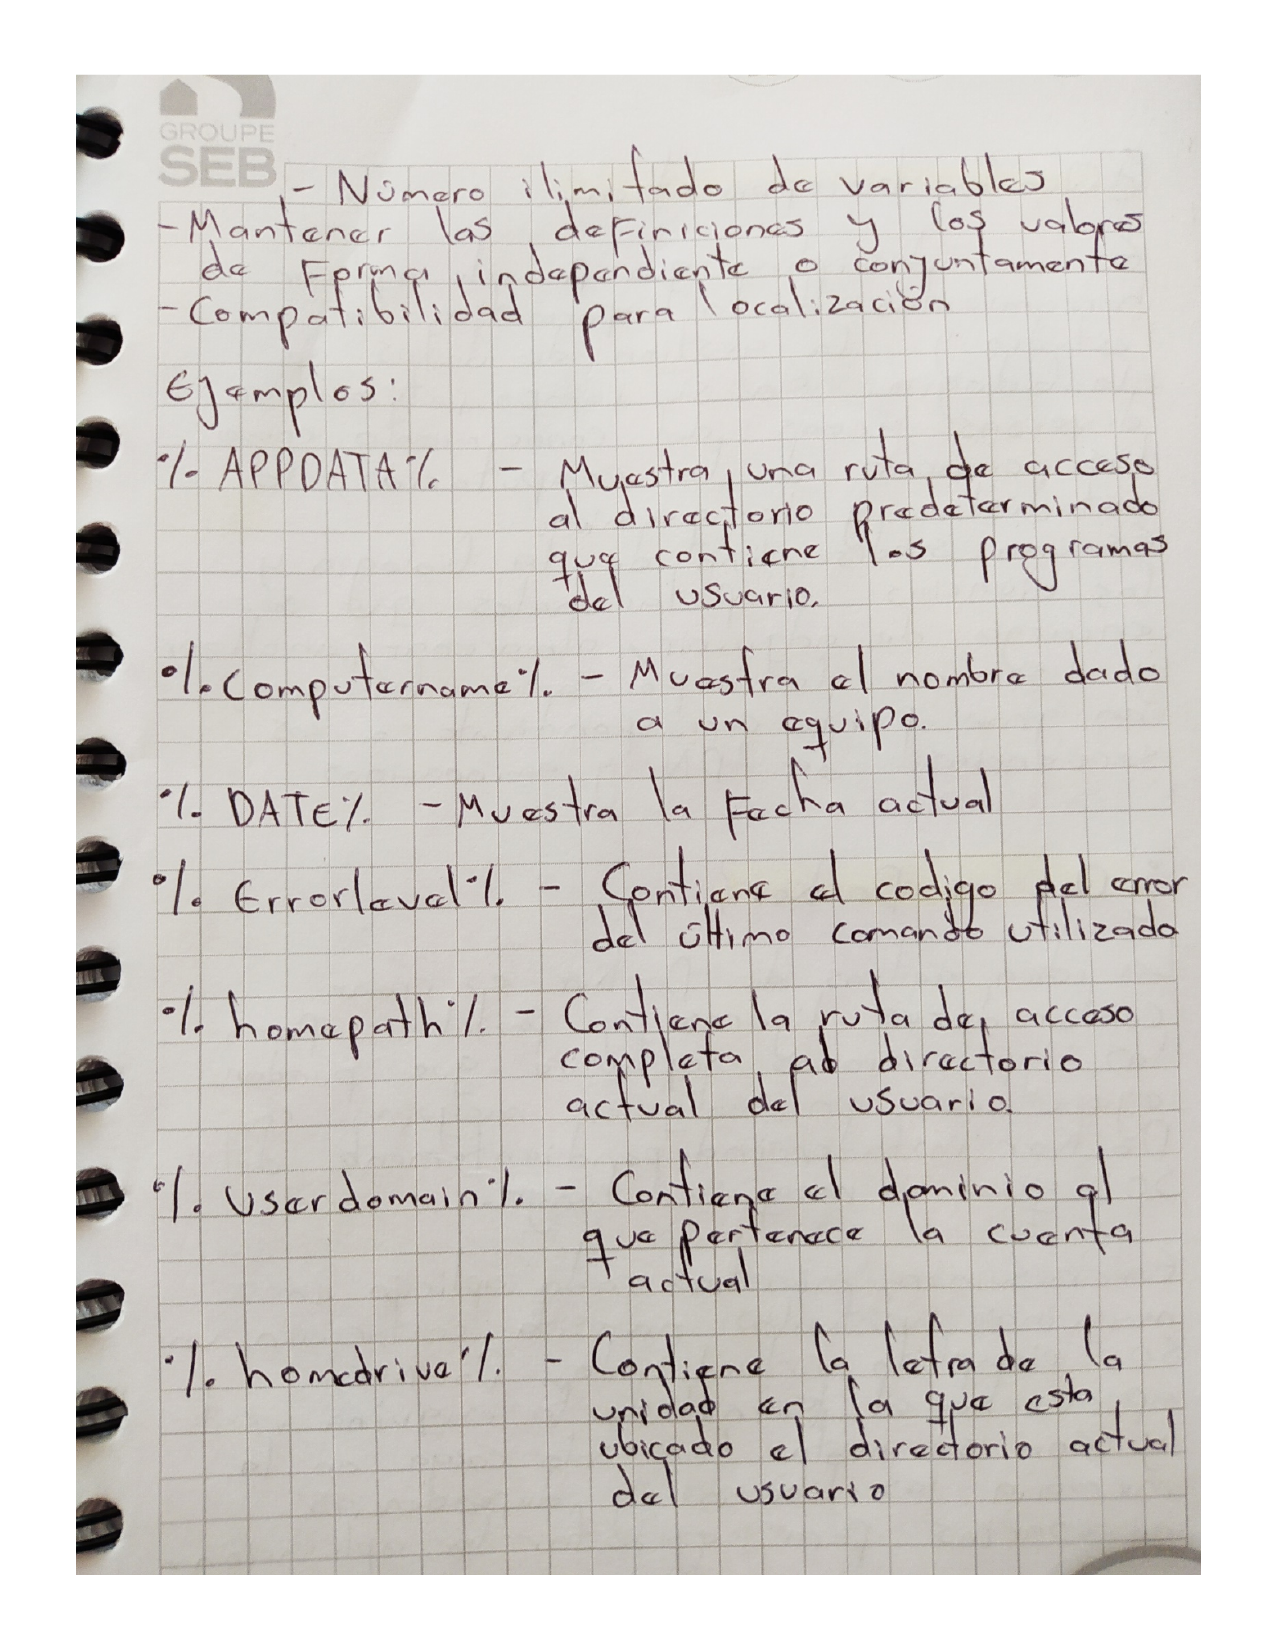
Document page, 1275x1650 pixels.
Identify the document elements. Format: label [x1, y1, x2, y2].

picture [77, 76, 1201, 1573]
